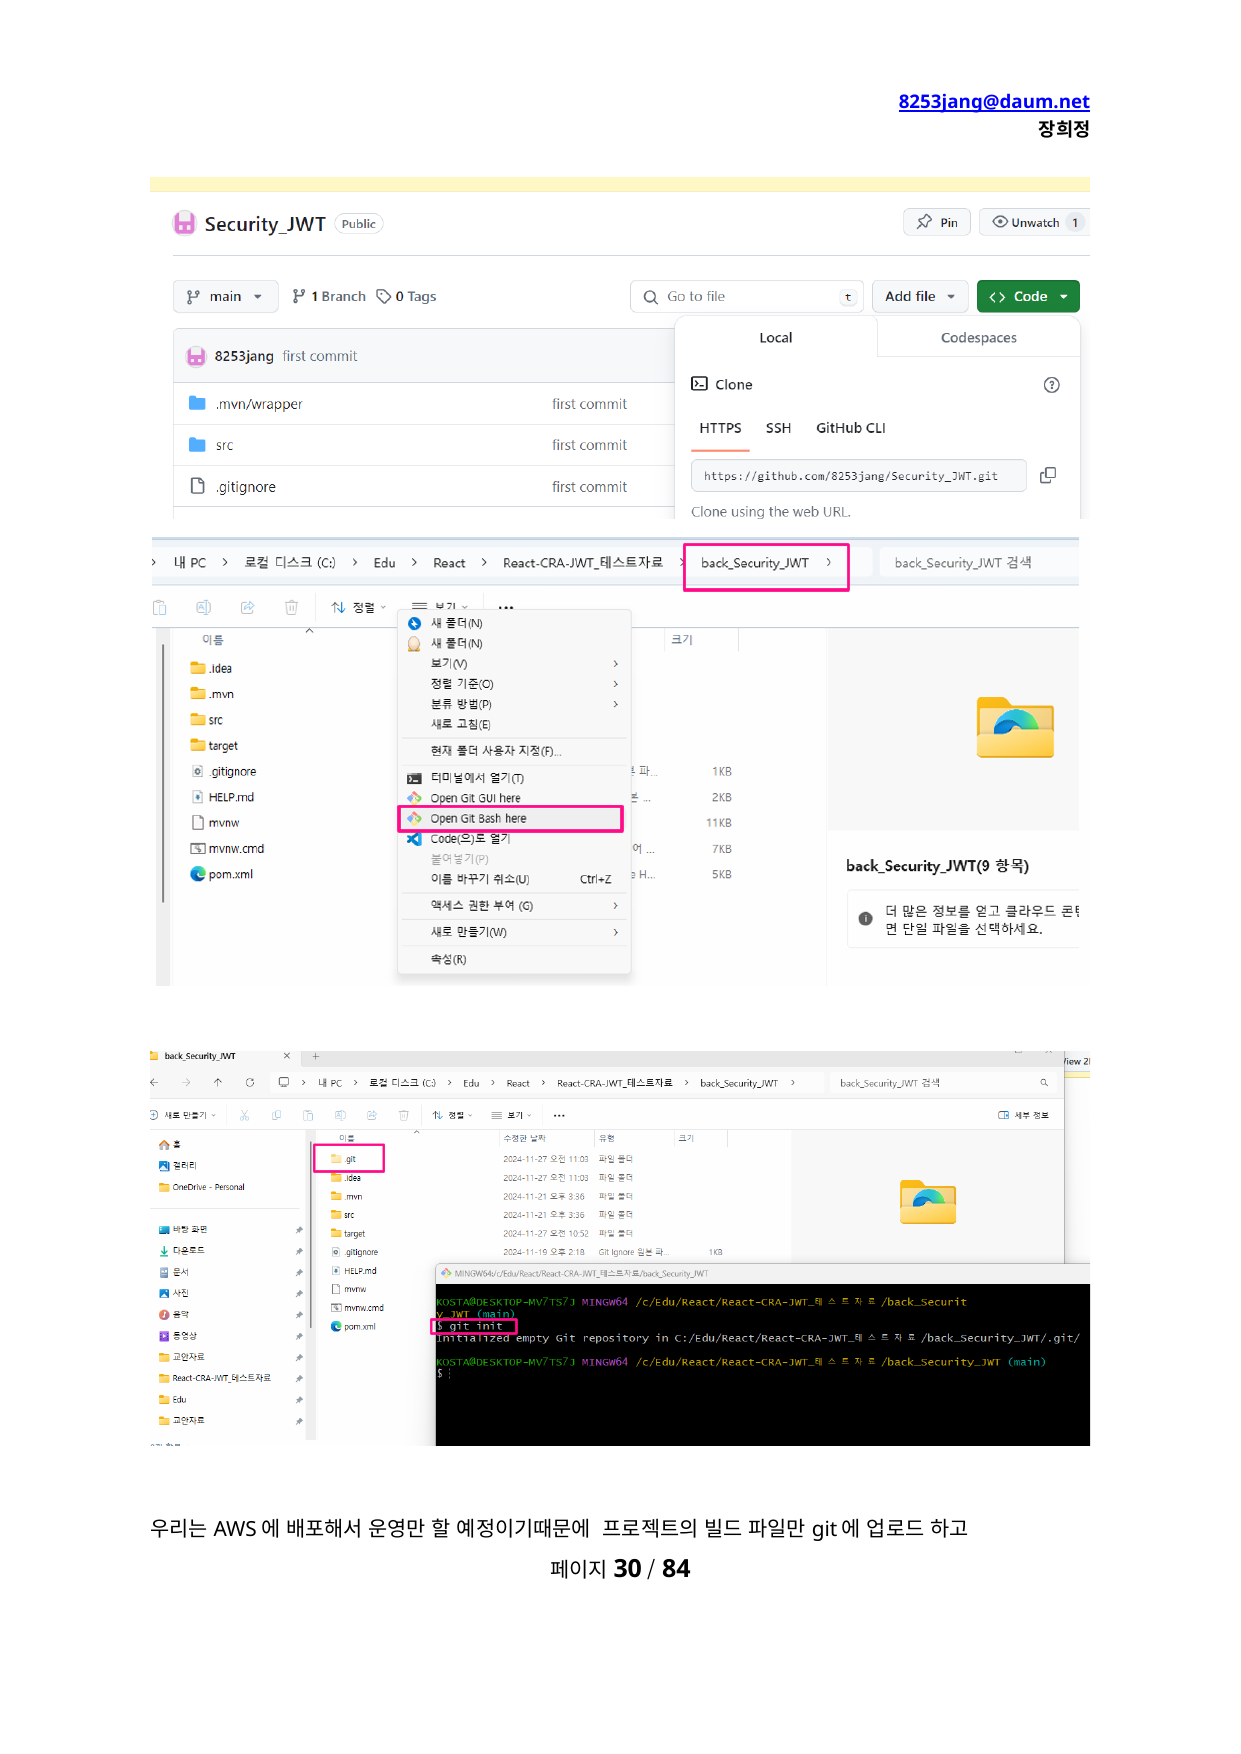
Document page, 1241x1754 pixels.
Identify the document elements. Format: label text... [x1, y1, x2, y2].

picture [150, 537, 1091, 986]
text 우리는 AWS에 배포해서 운영만 할 예정이기때문에 프로젝트의 빌드 파일만 git에 업로드 하고 [150, 1512, 1090, 1542]
picture [150, 1051, 1091, 1446]
picture [150, 177, 1091, 519]
